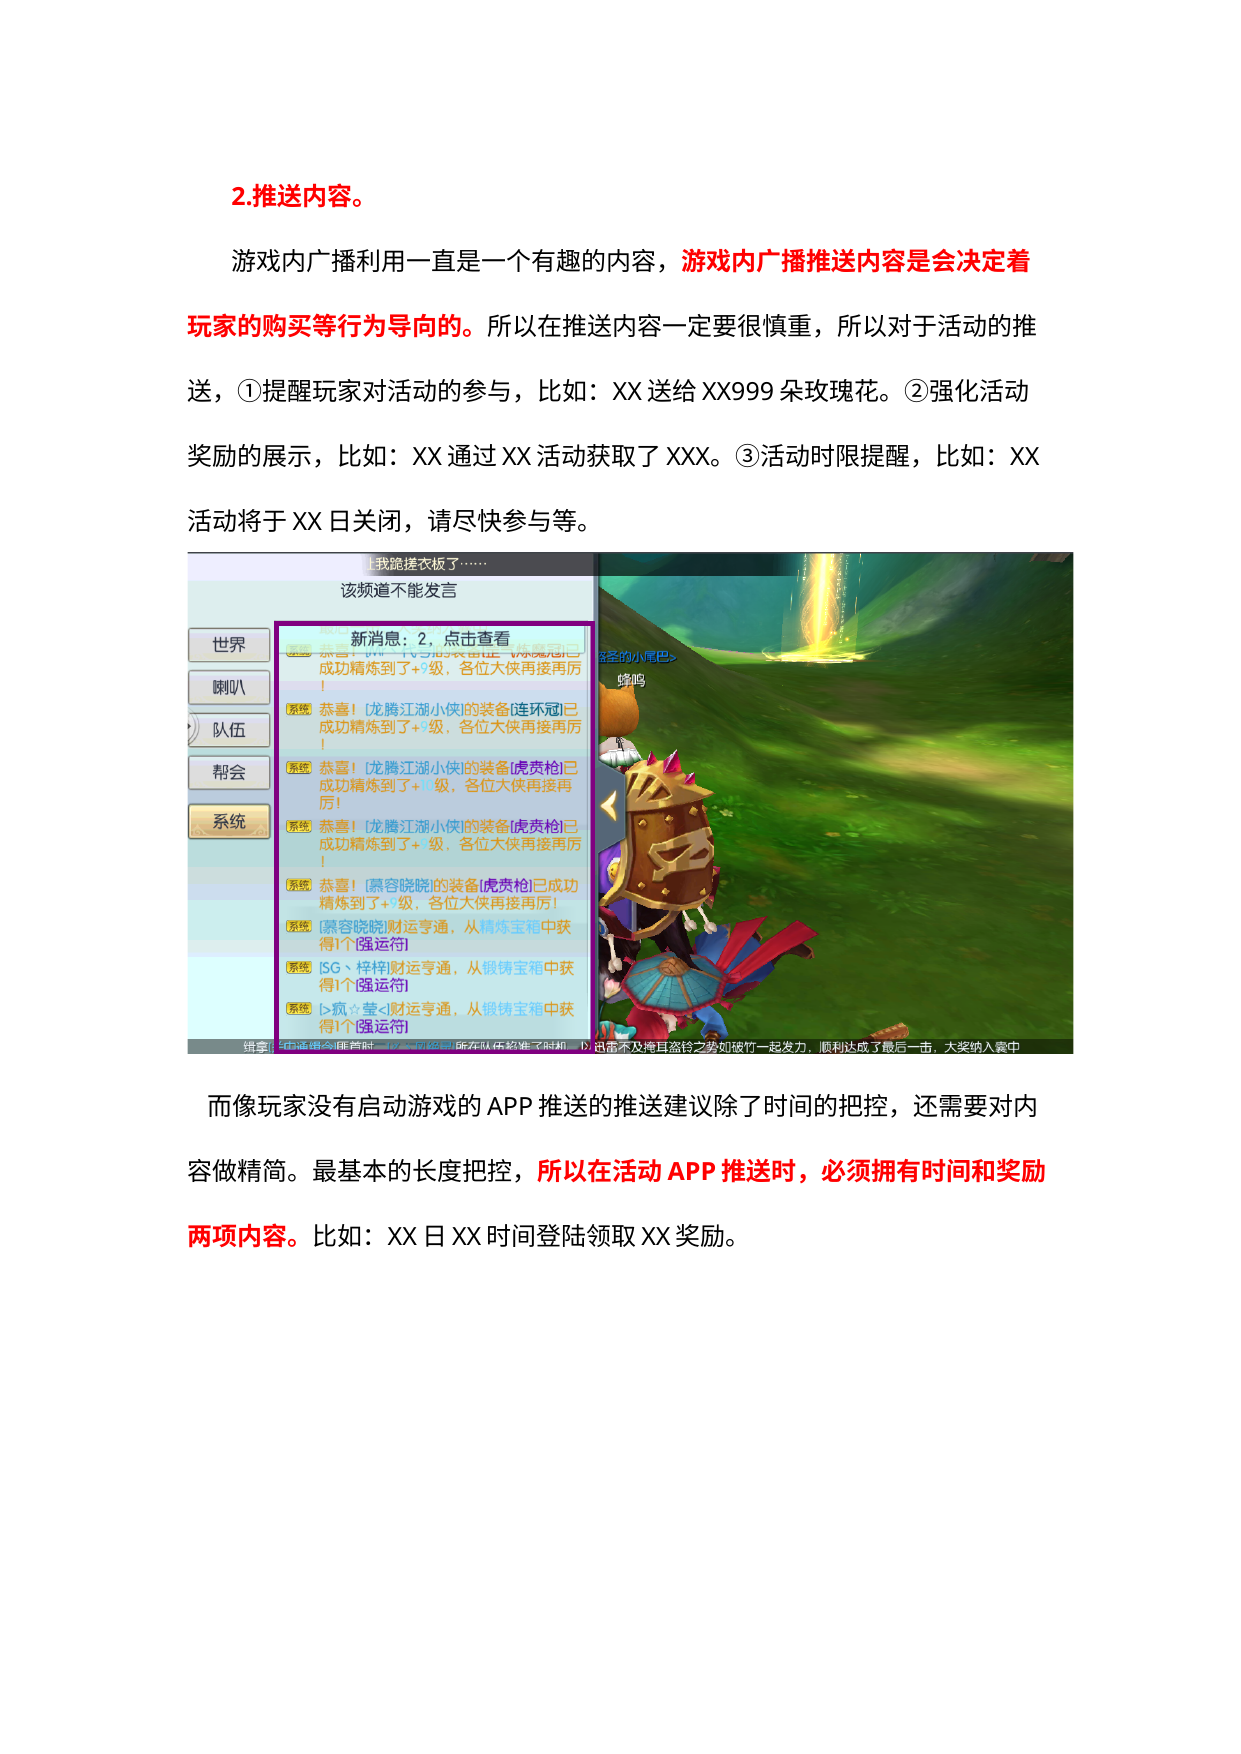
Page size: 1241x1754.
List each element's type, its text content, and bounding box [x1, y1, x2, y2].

picture [187, 552, 1074, 1054]
text 而像玩家没有启动游戏的APP推送的推送建议除了时间的把控，还需要对内容做精简。最基本的长度把控，所以在活动APP推送时，必须拥有时间和奖励两项内容。比如：XX日XX时间登陆领取XX奖励。 [187, 1072, 1053, 1267]
text 2.推送内容。 [187, 162, 1053, 227]
text 游戏内广播利用一直是一个有趣的内容，游戏内广播推送内容是会决定着玩家的购买等行为导向的。所以在推送内容一定要很慎重，所以对于活动的推送，①提醒玩家对活动的参与，比如：XX送给XX999朵玫瑰花。②强化活动奖励的展示，比如：XX通过XX活动获取了XXX。③活动时限提醒，比如：XX活动将于XX日关闭，请尽快参与等。 [187, 227, 1053, 552]
